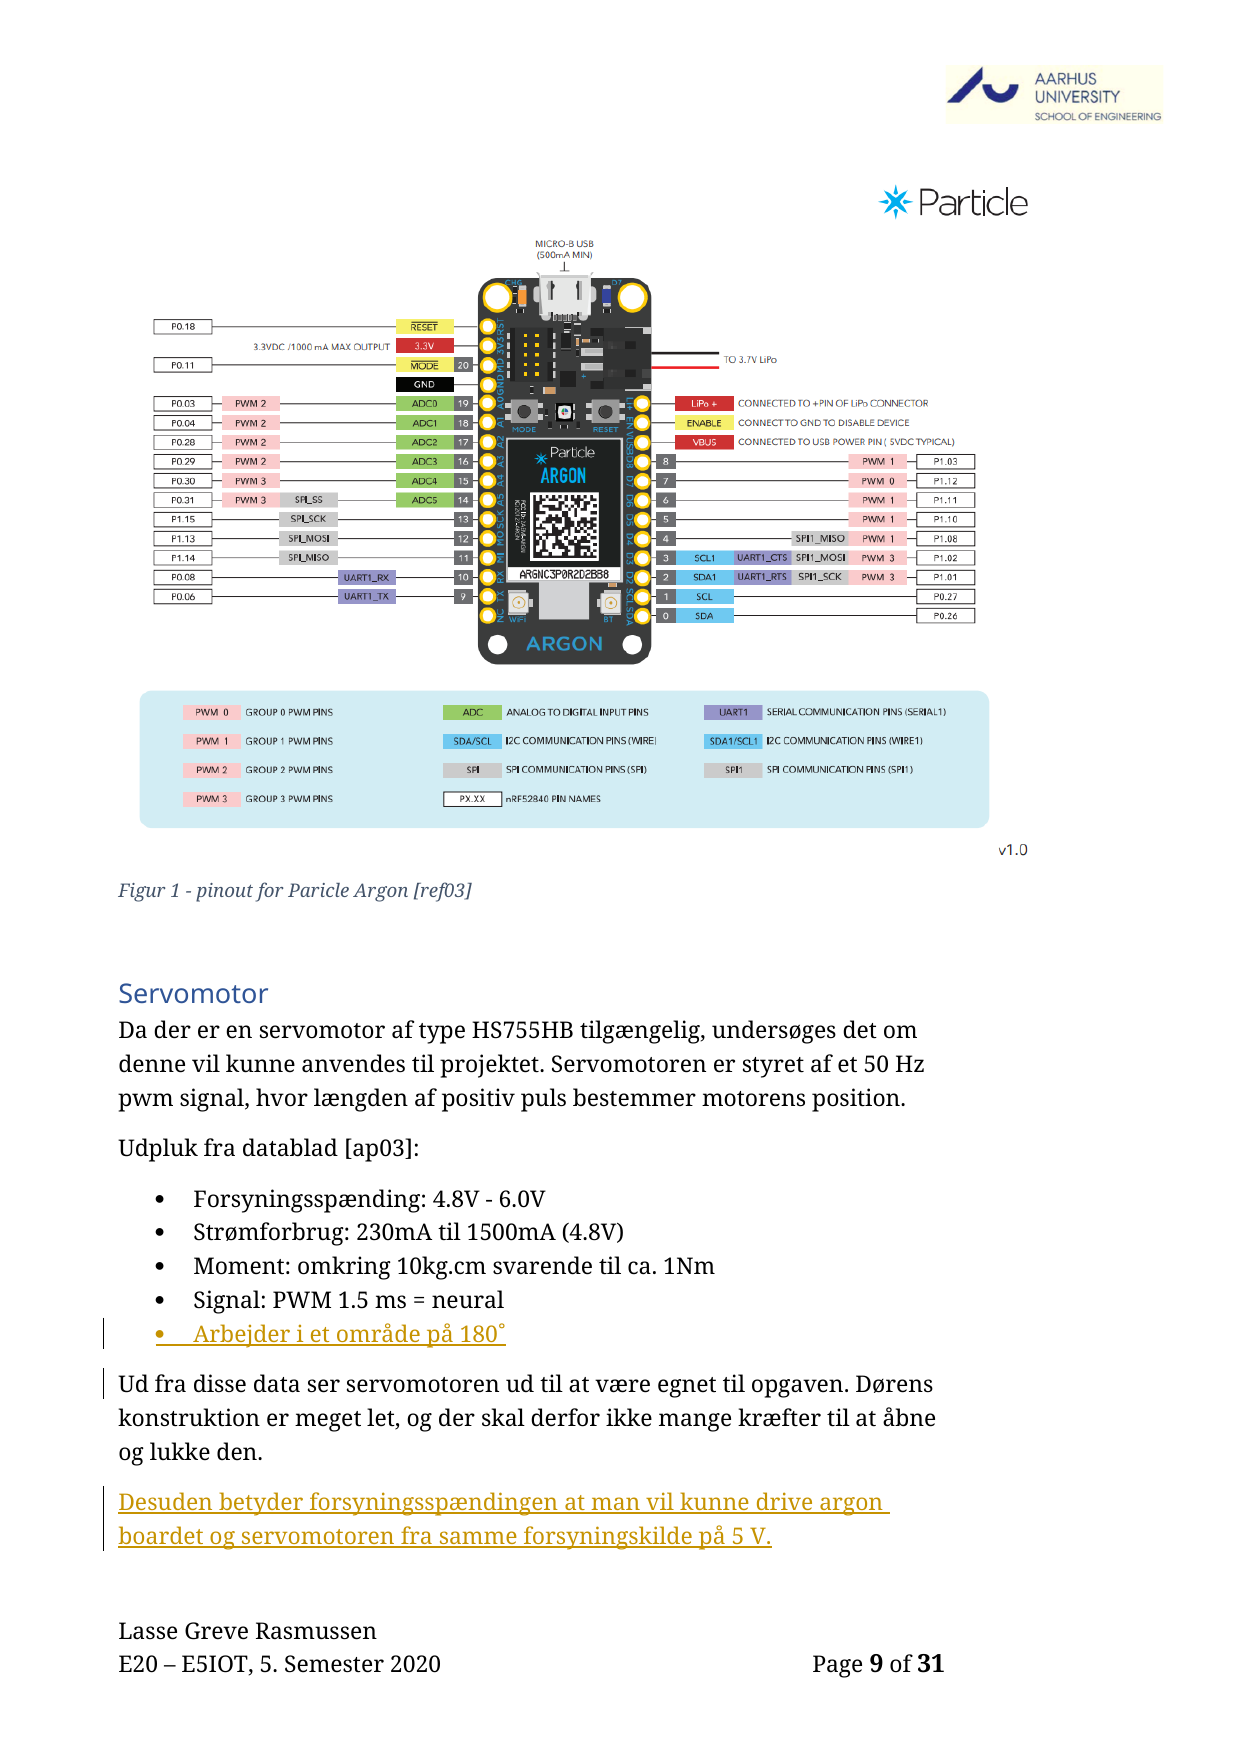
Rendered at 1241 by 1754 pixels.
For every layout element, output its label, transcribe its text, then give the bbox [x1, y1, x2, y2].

text Da der er en servomotor af type HS755HB tilgængelig, undersøges det om denne vil kunne anvendes til projektet. Servomotoren er styret af et 50 Hz pwm signal, hvor længden af positiv puls bestemmer motorens position. [118, 1014, 945, 1113]
picture [944, 46, 1164, 136]
list Moment: omkring 10kg.cm svarende til ca. 1Nm [156, 1250, 945, 1281]
text Udpluk fra datablad [ap03]: [118, 1132, 945, 1163]
list Strømforbrug: 230mA til 1500mA (4.8V) [156, 1216, 945, 1247]
text Figur 1 - pinout for Paricle Argon [ref03] [118, 878, 945, 903]
picture [118, 177, 1035, 859]
text Ud fra disse data ser servomotoren ud til at være egnet til opgaven. Dørens konstruktion er meget let, og der skal derfor ikke mange kræfter til at åbne og lukke den. [118, 1368, 945, 1467]
list Signal: PWM 1.5 ms = neural [156, 1284, 945, 1315]
subtitle Servomotor [118, 974, 945, 1011]
list Forsyningsspænding: 4.8V - 6.0V [156, 1182, 945, 1214]
